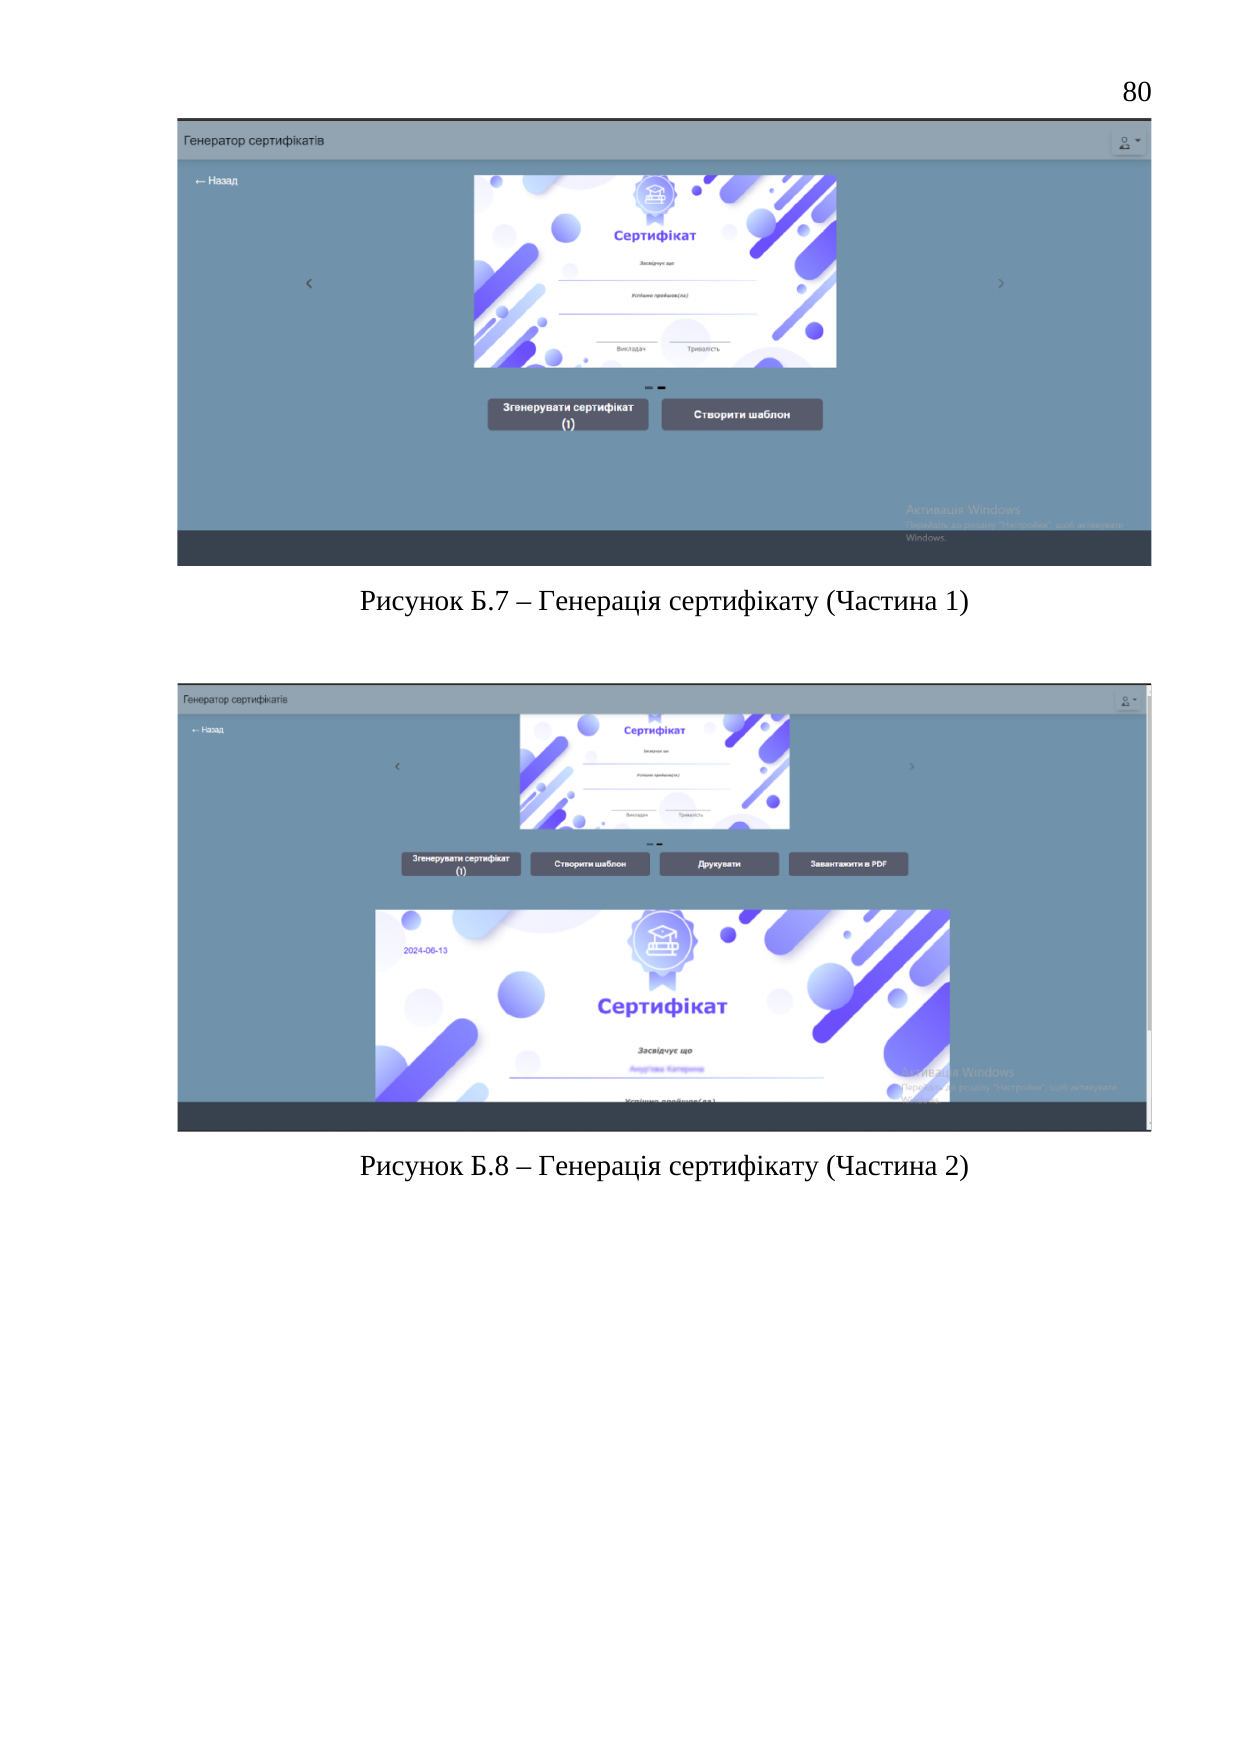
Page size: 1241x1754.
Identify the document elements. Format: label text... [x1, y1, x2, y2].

text Рисунок Б.7 – Генерація сертифікату (Частина 1) [177, 583, 1152, 616]
picture [177, 118, 1152, 566]
picture [177, 683, 1152, 1132]
text Рисунок Б.8 – Генерація сертифікату (Частина 2) [177, 1148, 1152, 1182]
